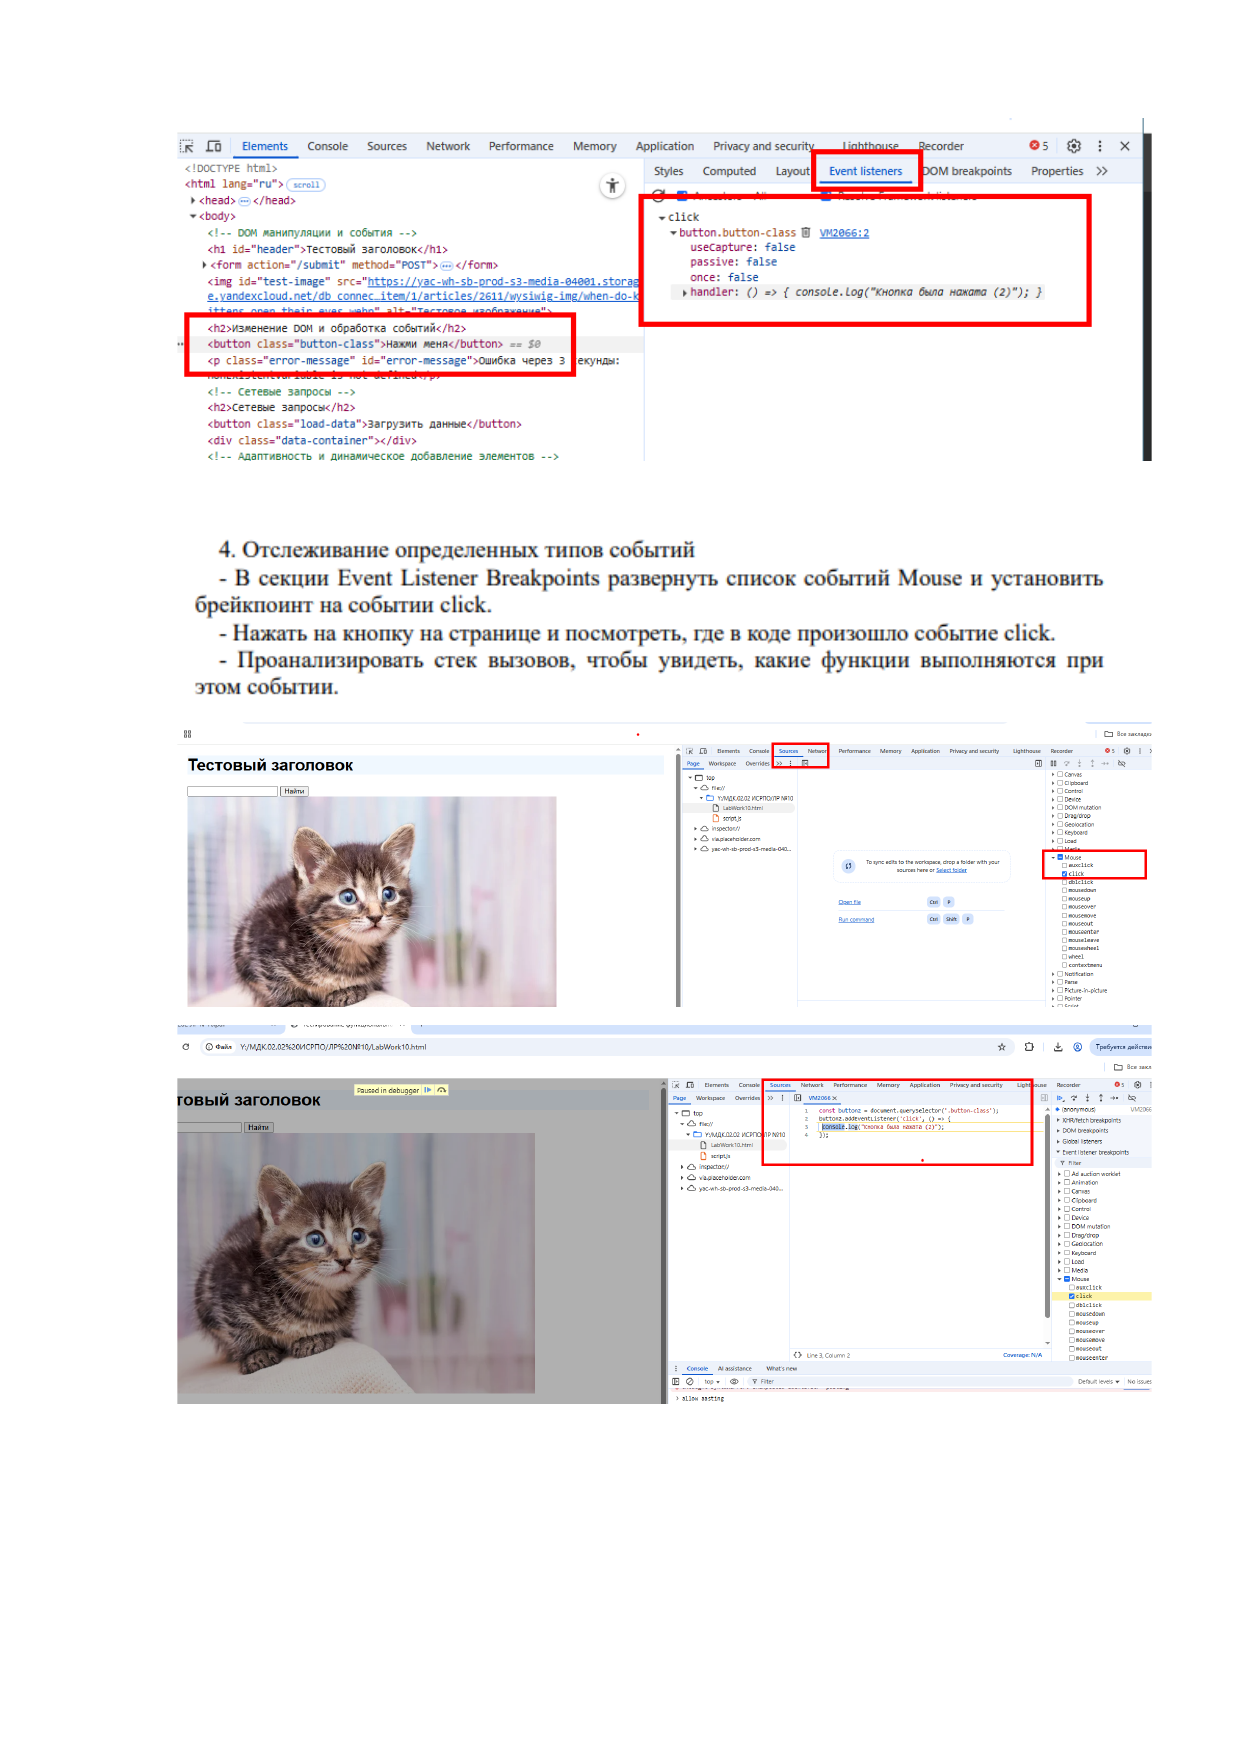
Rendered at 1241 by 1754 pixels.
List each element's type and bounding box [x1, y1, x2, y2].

picture [177, 1025, 1152, 1404]
picture [177, 526, 1131, 721]
picture [177, 118, 1152, 461]
picture [177, 722, 1152, 1007]
